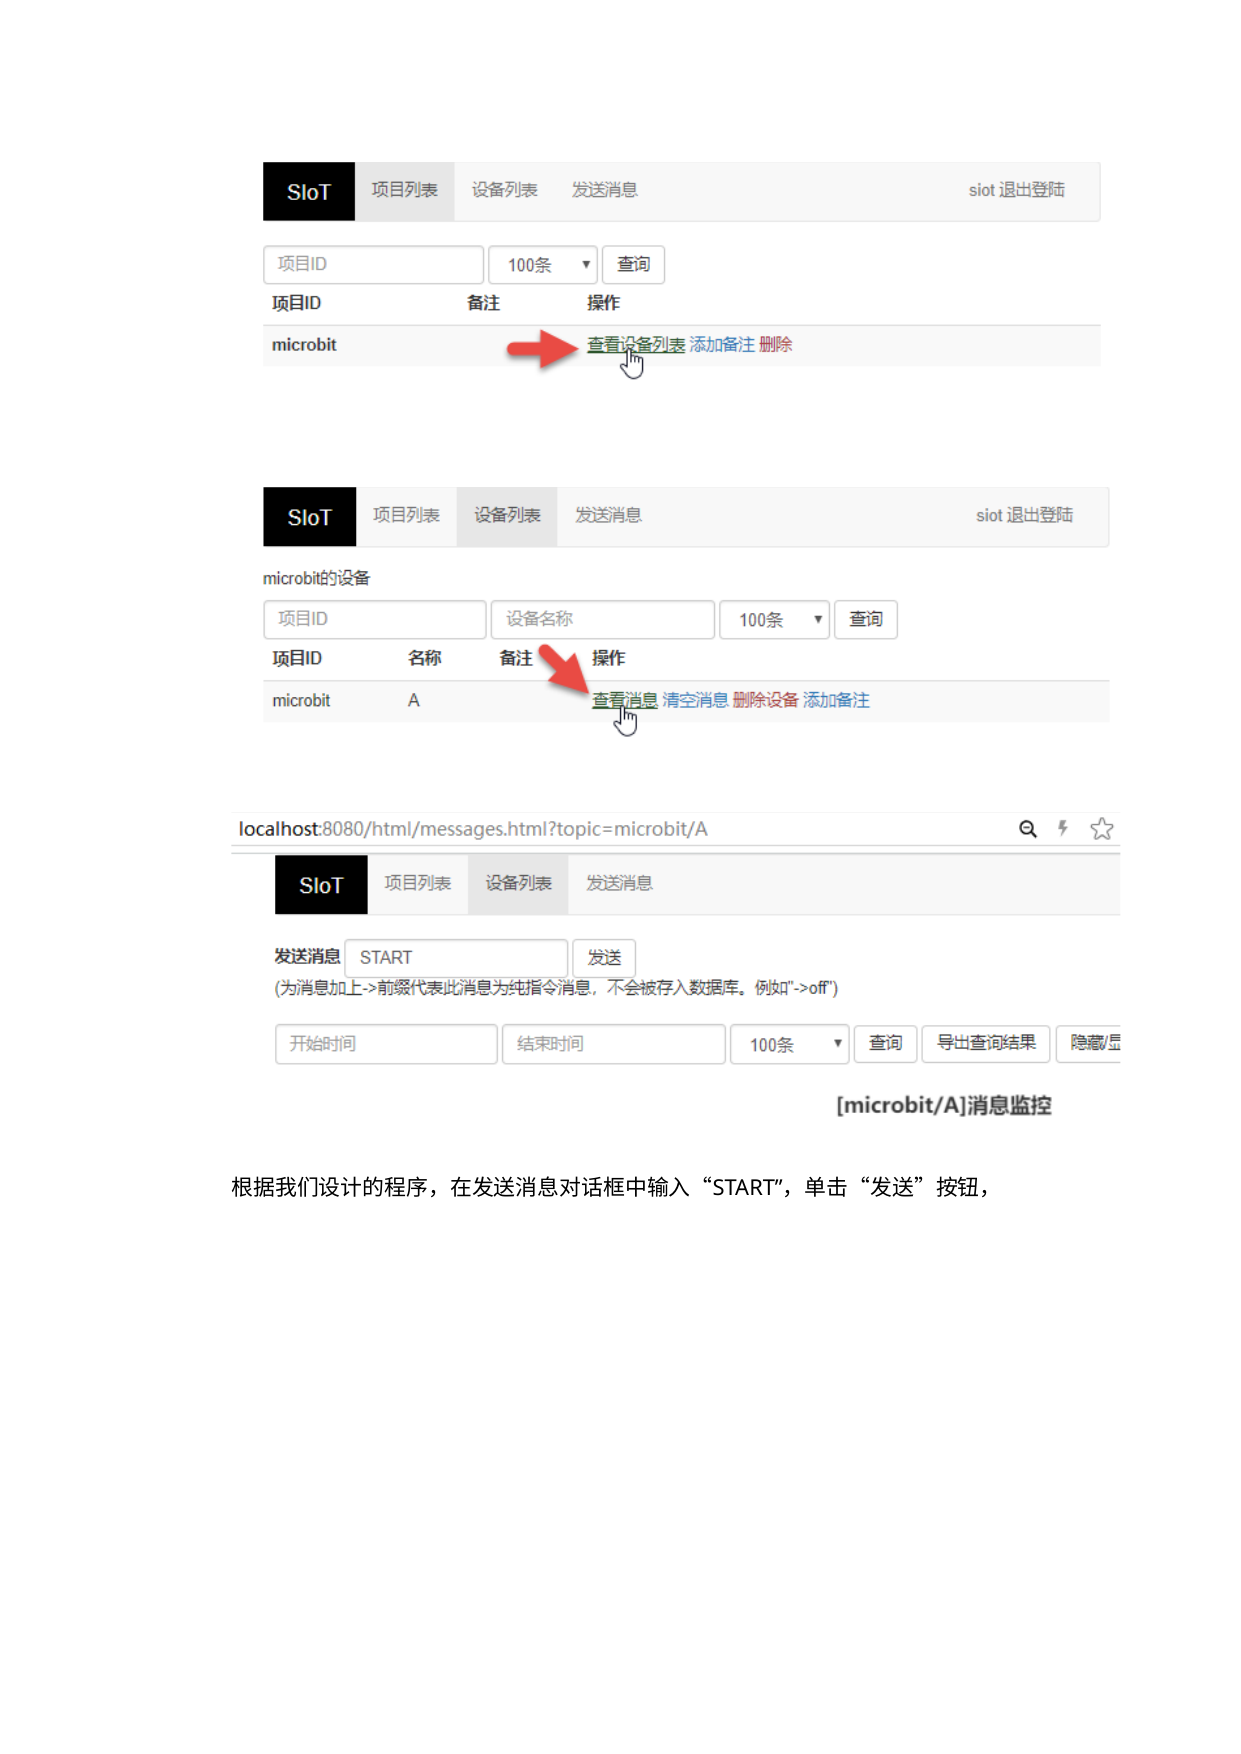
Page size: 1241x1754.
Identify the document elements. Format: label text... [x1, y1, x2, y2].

picture [231, 487, 1141, 801]
picture [231, 812, 1121, 1143]
text 根据我们设计的程序，在发送消息对话框中输入“START”，单击“发送”按钮， [187, 1169, 1053, 1202]
picture [231, 162, 1132, 473]
